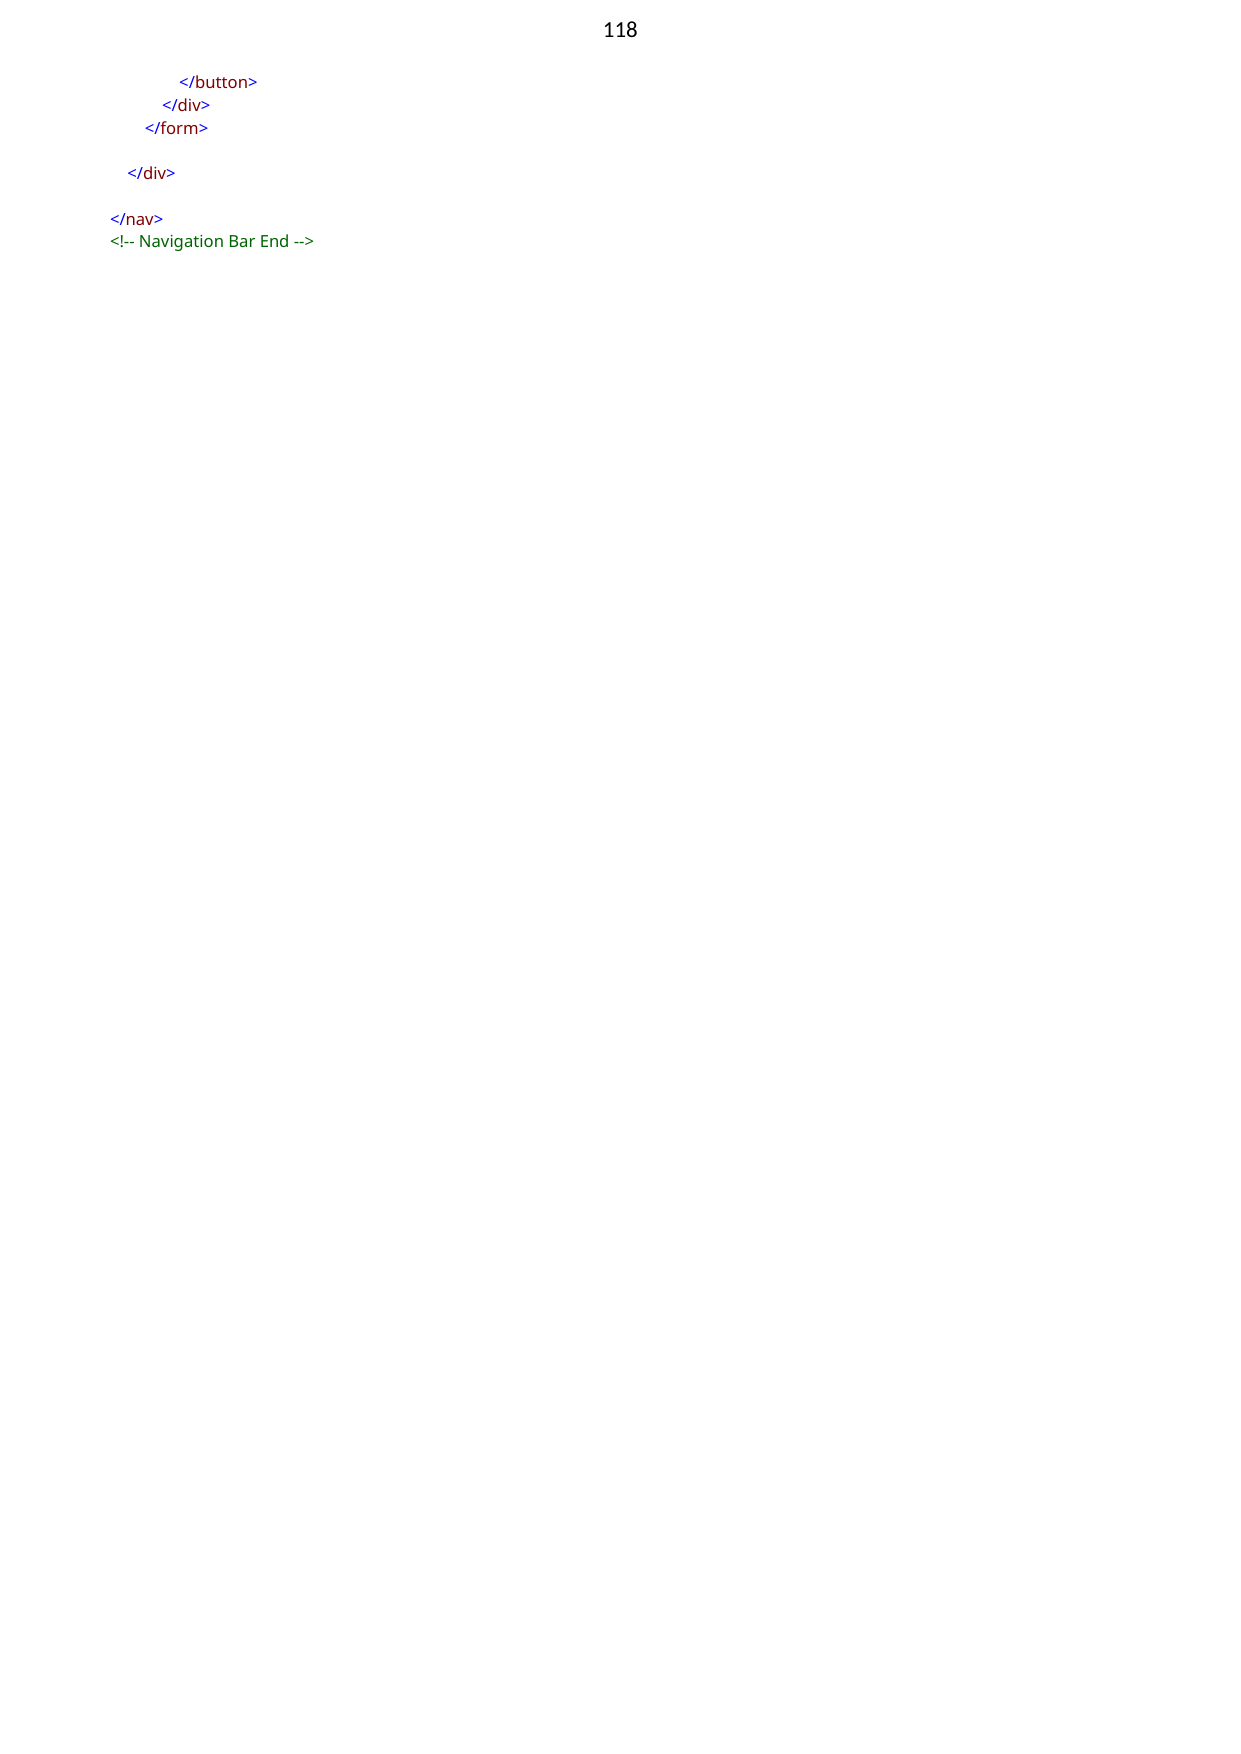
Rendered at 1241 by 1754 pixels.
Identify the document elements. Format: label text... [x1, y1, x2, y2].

text <!-- Navigation Bar End --> [75, 230, 1165, 252]
text </div> [75, 93, 1165, 116]
text </form> [75, 116, 1165, 139]
text </button> [75, 71, 1165, 93]
text </div> [75, 162, 1165, 184]
text </nav> [75, 207, 1165, 230]
